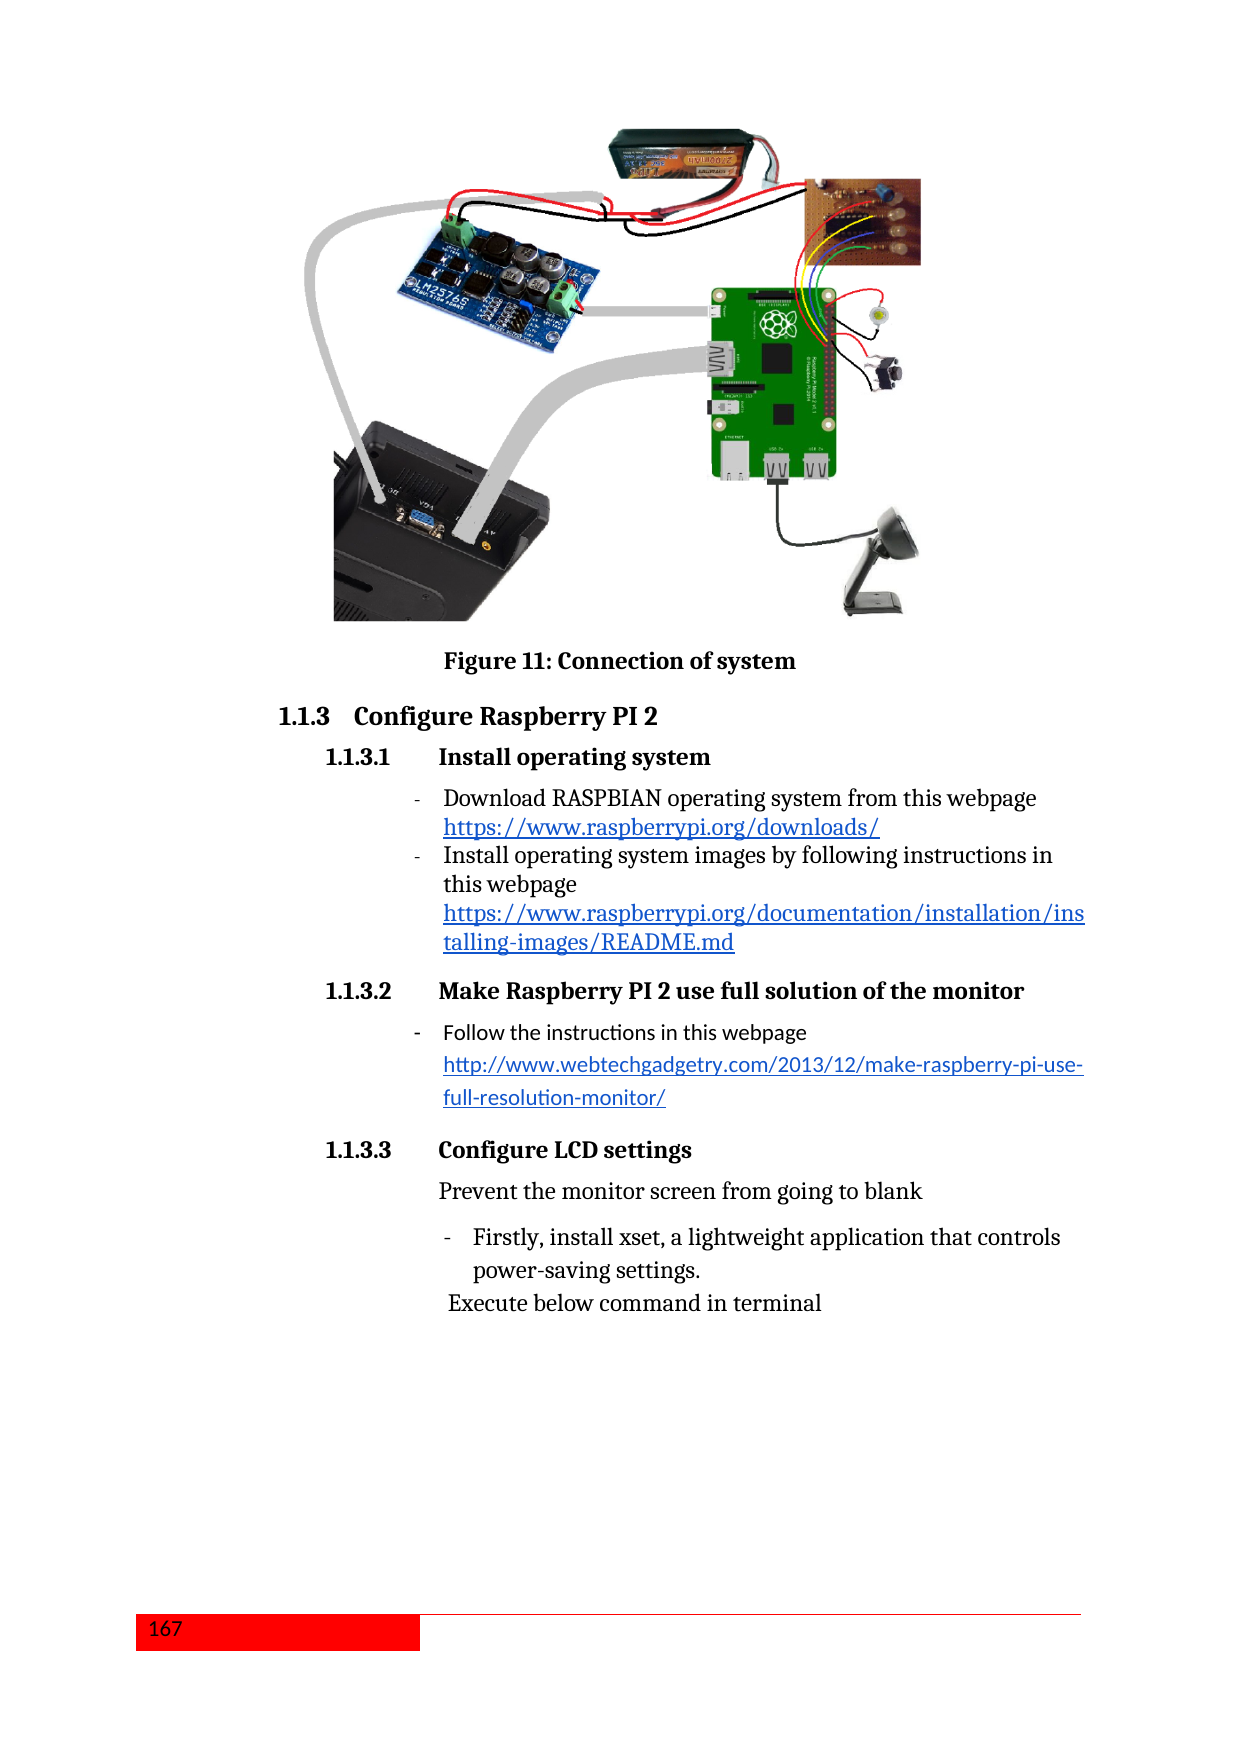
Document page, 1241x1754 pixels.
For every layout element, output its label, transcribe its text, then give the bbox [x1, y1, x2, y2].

text Prevent the monitor screen from going to blank [373, 1177, 1092, 1206]
subtitle Install operating system [326, 743, 1092, 771]
subtitle Configure Raspberry PI 2 [279, 701, 1092, 732]
list Firstly, install xset, a lightweight application that controls power-saving settings. [443, 1223, 1092, 1284]
list Install operating system images by following instructions in this webpage https://www.raspberrypi.org/documentation/installation/installing-images/README.md [413, 841, 1092, 956]
text Figure 11: Connection of system [148, 647, 1092, 676]
list Download RASPBIAN operating system from this webpage https://www.raspberrypi.org/downloads/ [413, 784, 1092, 841]
list Follow the instructions in this webpage http://www.webtechgadgetry.com/2013/12/make-raspberry-pi-use-full-resolution-monitor/ [413, 1018, 1092, 1111]
picture [300, 118, 940, 623]
subtitle Make Raspberry PI 2 use full solution of the monitor [326, 977, 1092, 1006]
text Execute below command in terminal [373, 1289, 1092, 1317]
subtitle Configure LCD settings [326, 1136, 1092, 1164]
